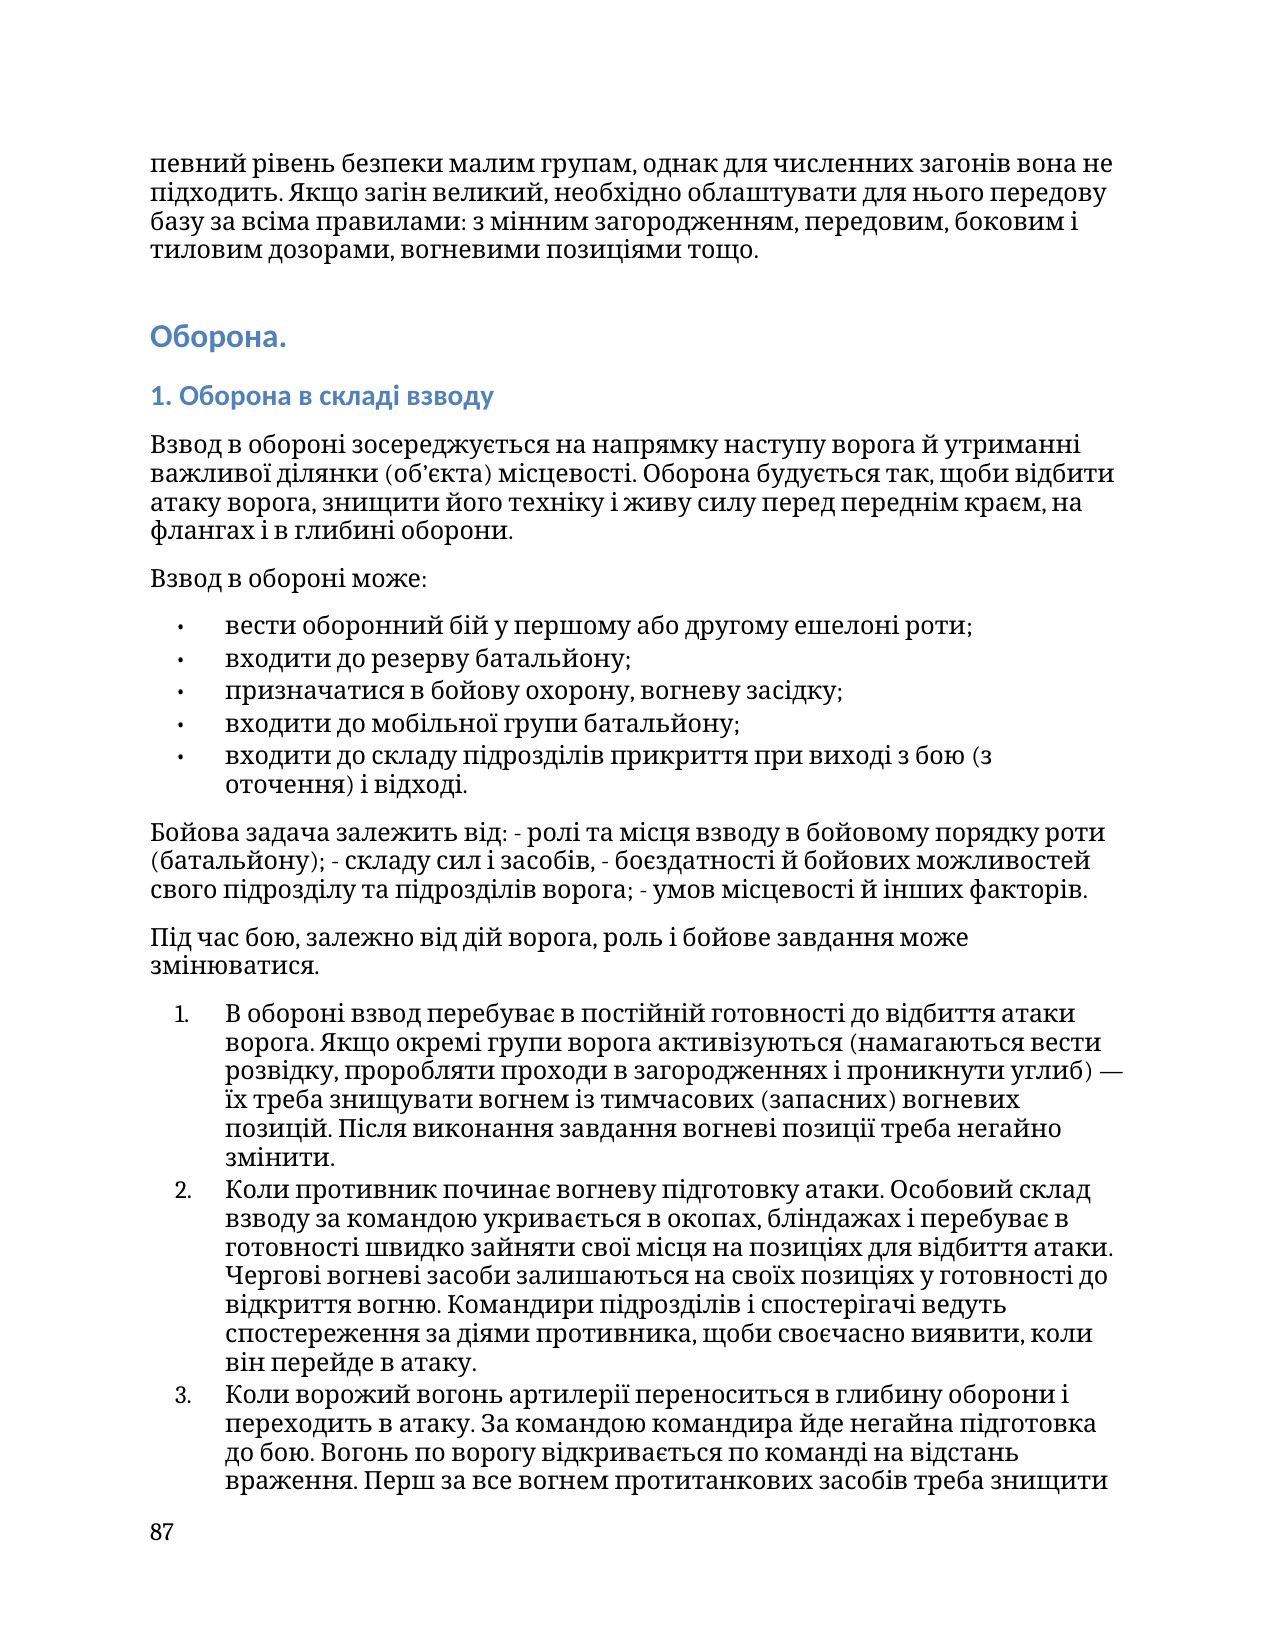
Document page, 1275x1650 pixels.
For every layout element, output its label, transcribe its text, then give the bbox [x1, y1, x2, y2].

text Бойова задача залежить від: - ролі та місця взводу в бойовому порядку роти (батальйону); - складу сил і засобів, - боєздатності й бойових можливостей свого підрозділу та підрозділів ворога; - умов місцевості й інших факторів. [150, 818, 1125, 905]
list В обороні взвод перебуває в постійній готовності до відбиття атаки ворога. Якщо окремі групи ворога активізуються (намагаються вести розвідку, проробляти проходи в загородженнях і проникнути углиб) — їх треба знищувати вогнем із тимчасових (запасних) вогневих позицій. Після виконання завдання вогневі позиції треба негайно змінити. [175, 1000, 1125, 1172]
list призначатися в бойову охорону, вогневу засідку; [175, 677, 1125, 706]
list входити до складу підрозділів прикриття при виході з бою (з оточення) і відході. [175, 742, 1125, 800]
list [175, 1381, 1125, 1496]
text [150, 150, 1125, 265]
list входити до мобільної групи батальйону; [175, 710, 1125, 738]
subtitle 1. Оборона в складі взводу [150, 377, 1125, 412]
list вести оборонний бій у першому або другому ешелоні роти; [175, 612, 1125, 641]
list Коли противник починає вогневу підготовку атаки. Особовий склад взводу за командою укривається в окопах, бліндажах і перебуває в готовності швидко зайняти свої місця на позиціях для відбиття атаки. Чергові вогневі засоби залишаються на своїх позиціях у готовності до відкриття вогню. Командири підрозділів і спостерігачі ведуть спостереження за діями противника, щоби своєчасно виявити, коли він перейде в атаку. [175, 1176, 1125, 1377]
text Взвод в обороні зосереджується на напрямку наступу ворога й утриманні важливої ділянки (об’єкта) місцевості. Оборона будується так, щоби відбити атаку ворога, знищити його техніку і живу силу перед переднім краєм, на флангах і в глибині оборони. [150, 431, 1125, 546]
text Під час бою, залежно від дій ворога, роль і бойове завдання може змінюватися. [150, 923, 1125, 981]
text Взвод в обороні може: [150, 565, 1125, 593]
subtitle Оборона. [150, 315, 1125, 356]
list входити до резерву батальйону; [175, 645, 1125, 673]
